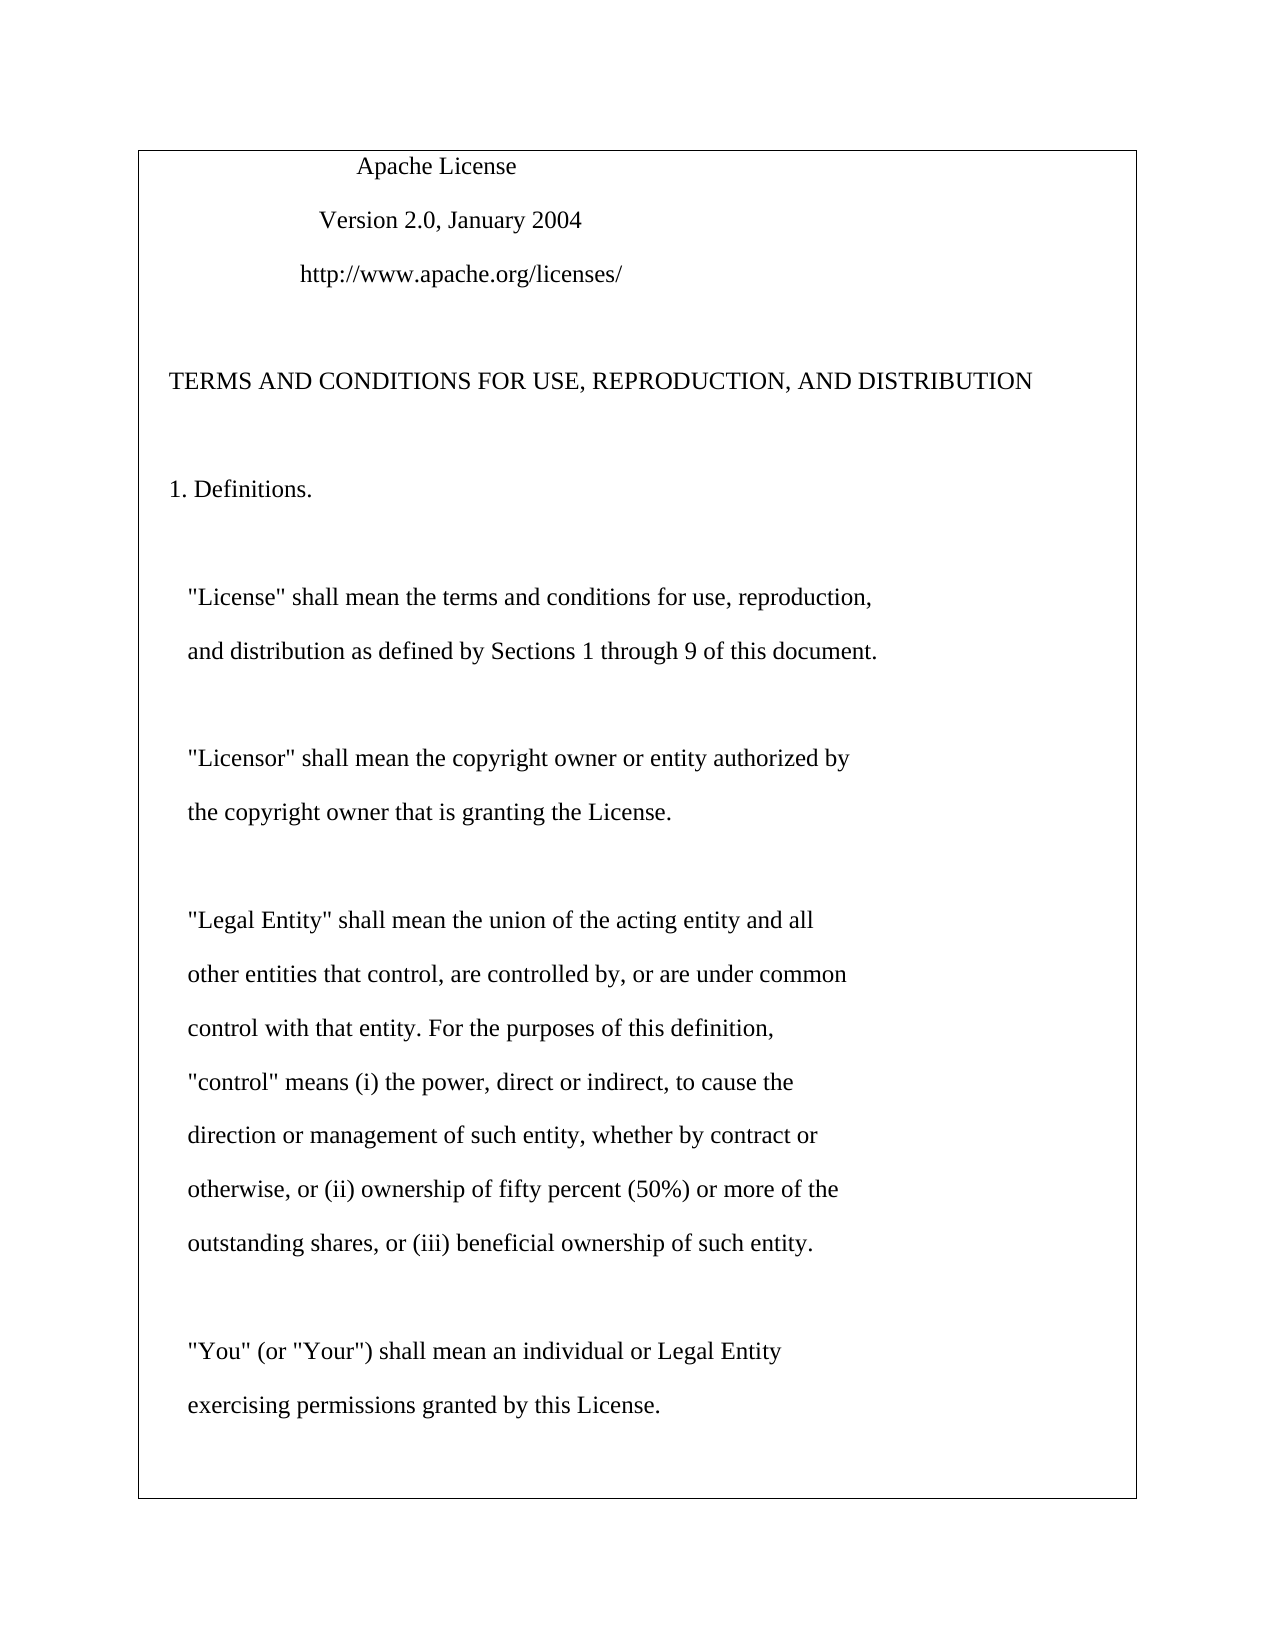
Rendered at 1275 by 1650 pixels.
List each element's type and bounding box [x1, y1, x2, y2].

table_header [139, 151, 1136, 1497]
